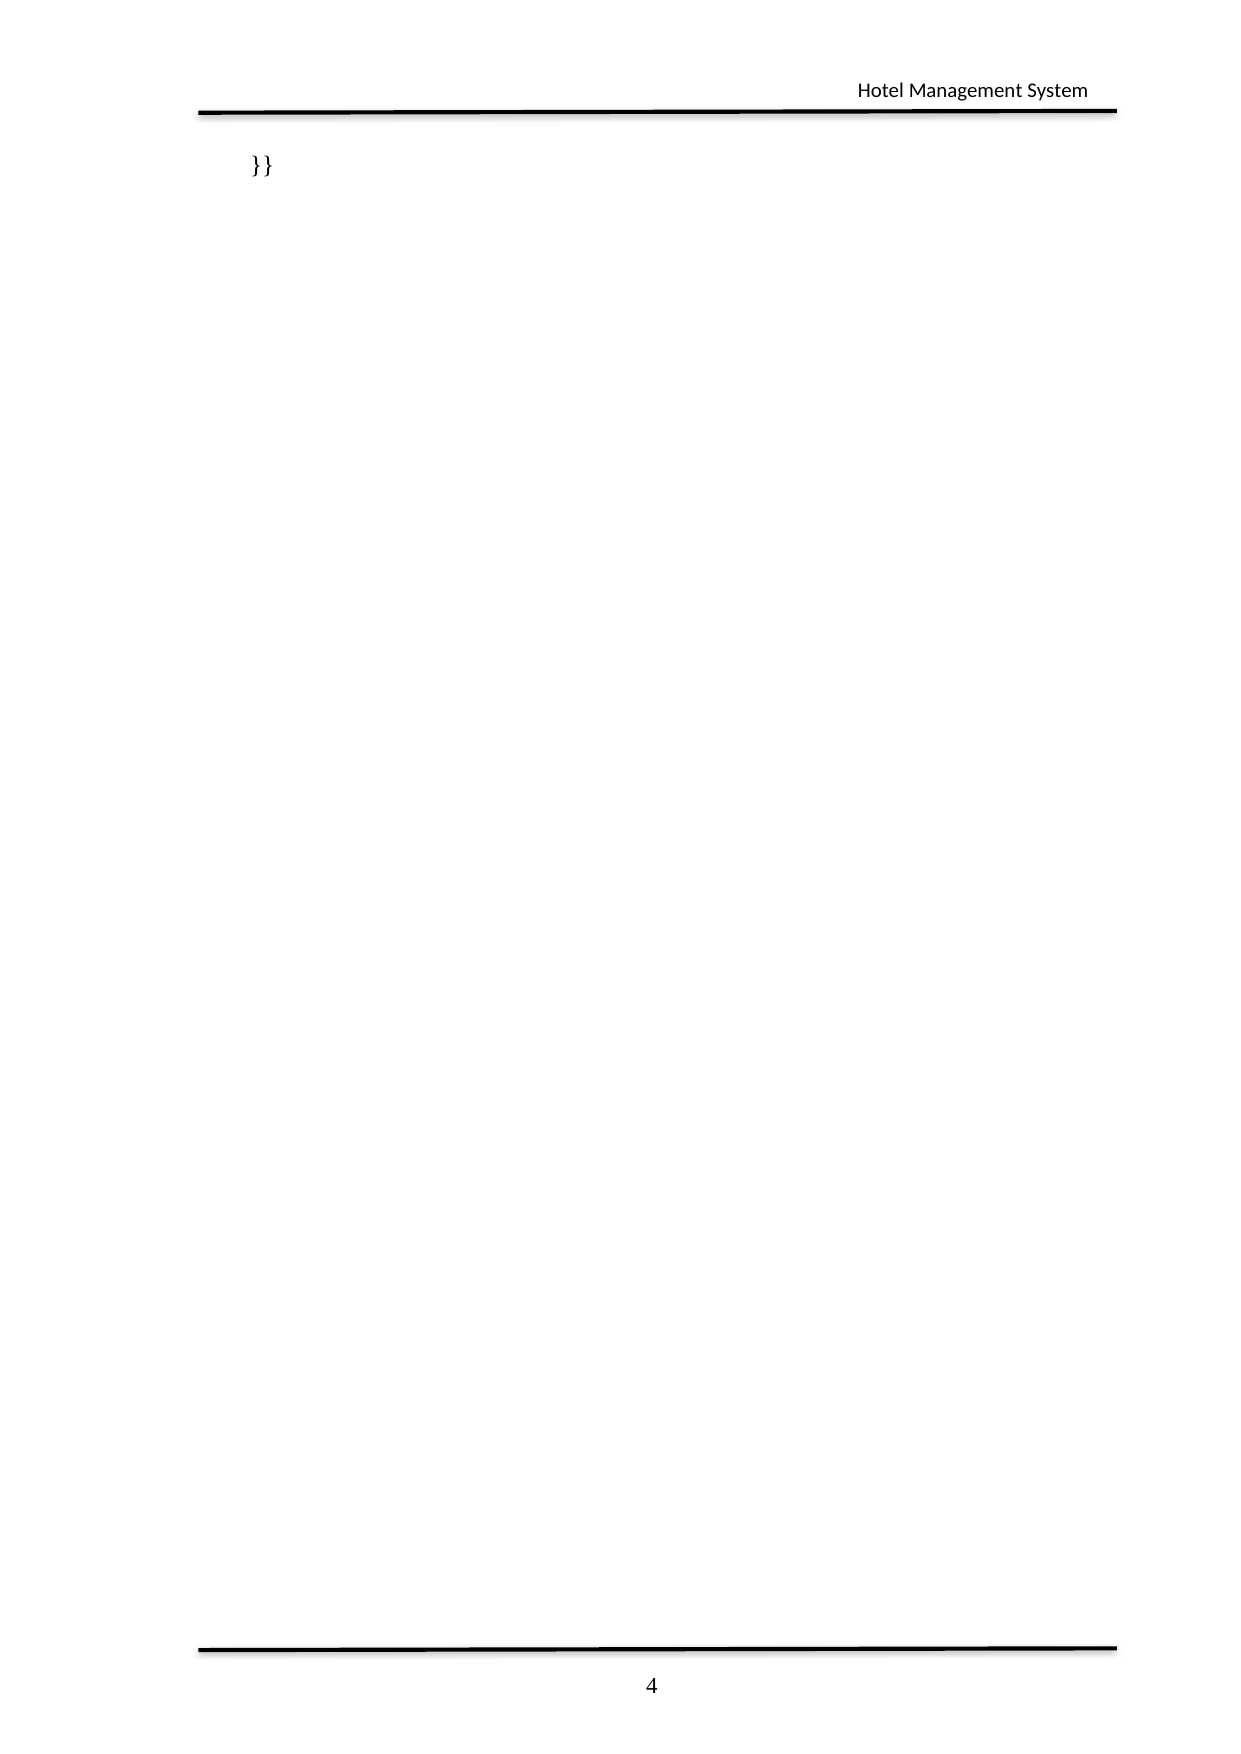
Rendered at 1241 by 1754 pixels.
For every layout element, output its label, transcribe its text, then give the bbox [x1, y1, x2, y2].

text }} [225, 150, 1090, 179]
